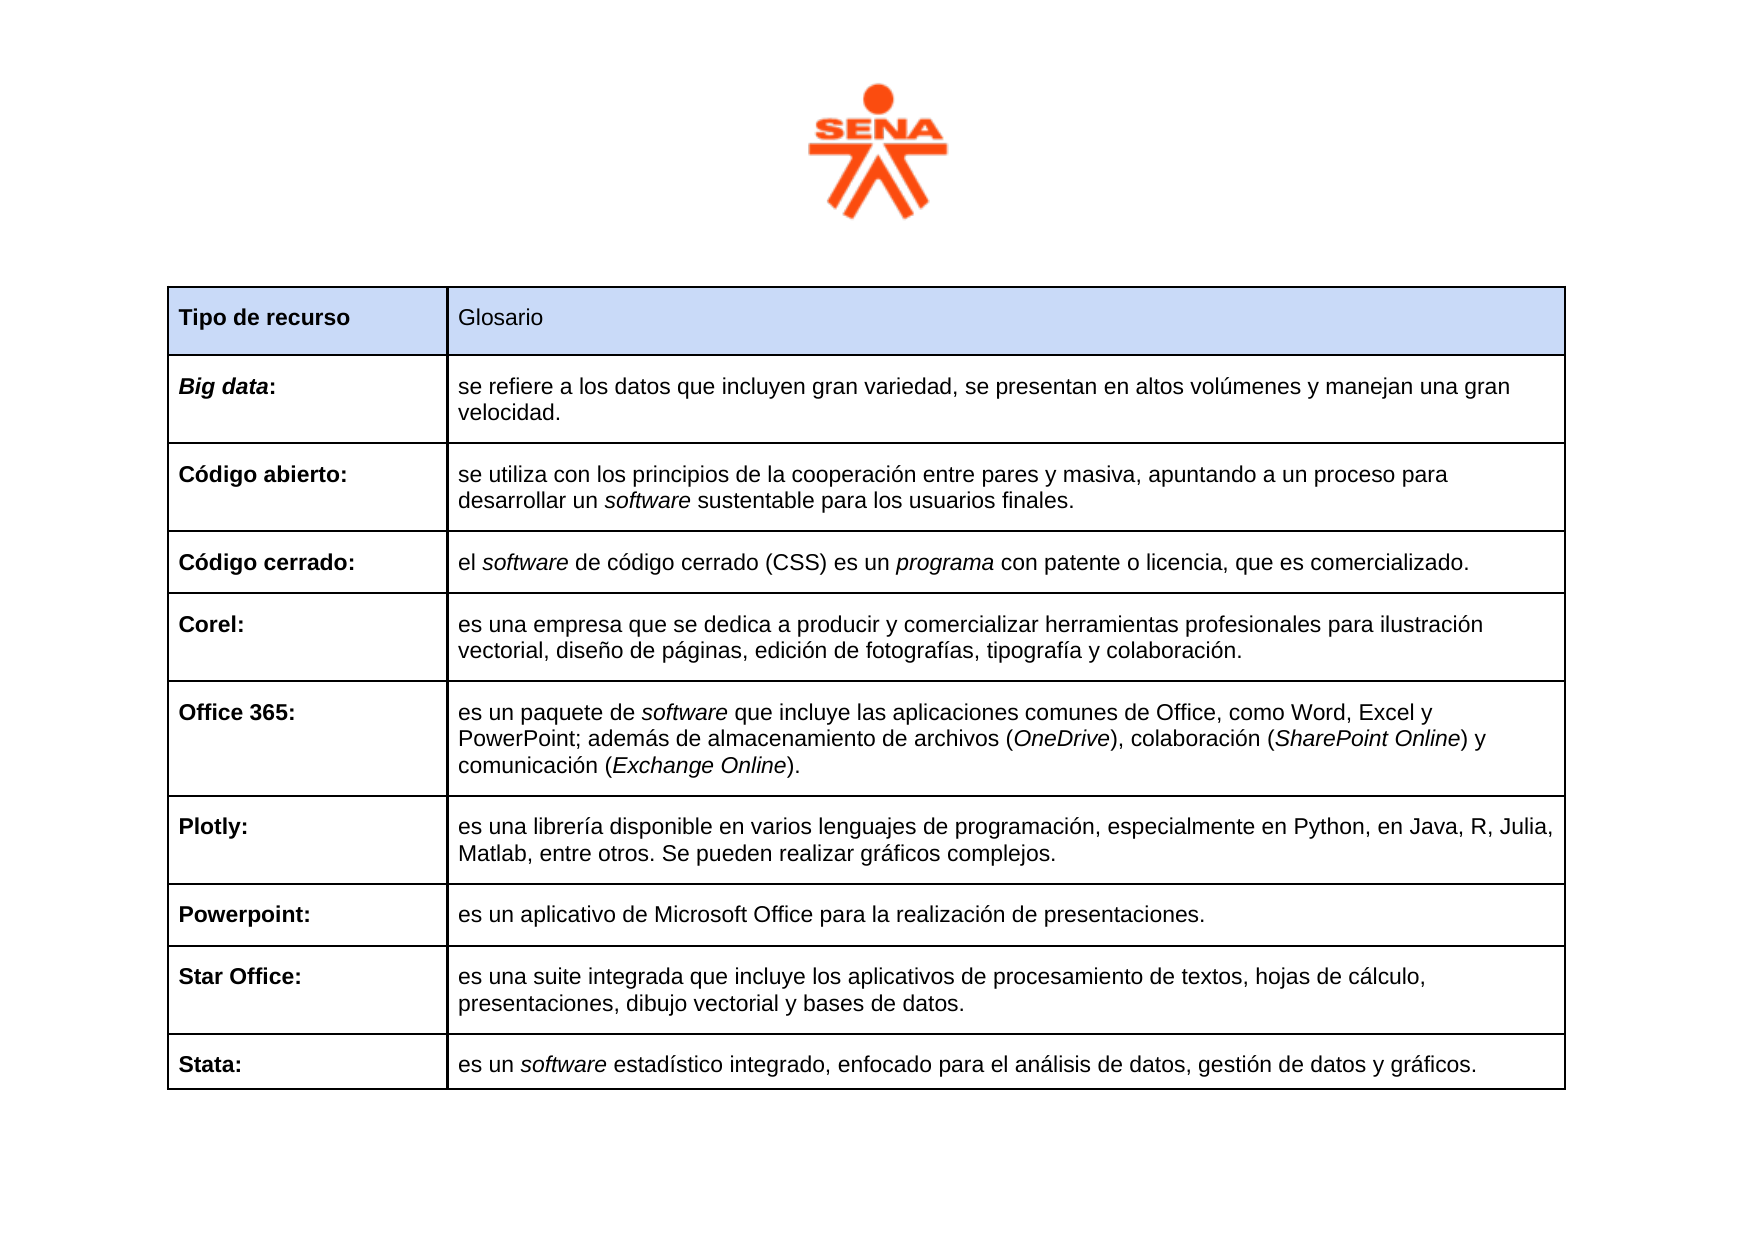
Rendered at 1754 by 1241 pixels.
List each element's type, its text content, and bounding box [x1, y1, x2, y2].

table_header Tipo de recurso [169, 288, 446, 354]
table_cell Star Office: [169, 947, 446, 1033]
table_cell es un paquete de software que incluye las aplicaciones comunes de Office, como Word, Excel y PowerPoint; además de almacenamiento de archivos (OneDrive), colaboración (SharePoint Online) y comunicación (Exchange Online). [449, 682, 1564, 794]
table_cell Powerpoint: [169, 885, 446, 944]
table_header Glosario [449, 288, 1564, 354]
table_cell Código cerrado: [169, 532, 446, 592]
table_cell Big data: [169, 356, 446, 442]
table_cell es una suite integrada que incluye los aplicativos de procesamiento de textos, hojas de cálculo, presentaciones, dibujo vectorial y bases de datos. [449, 947, 1564, 1033]
table_cell Stata: [169, 1035, 446, 1088]
table_cell Plotly: [169, 797, 446, 883]
table_cell el software de código cerrado (CSS) es un programa con patente o licencia, que es comercializado. [449, 532, 1564, 592]
table_cell se utiliza con los principios de la cooperación entre pares y masiva, apuntando a un proceso para desarrollar un software sustentable para los usuarios finales. [449, 444, 1564, 530]
picture [796, 75, 958, 227]
table_cell Office 365: [169, 682, 446, 794]
table_cell Código abierto: [169, 444, 446, 530]
table_cell se refiere a los datos que incluyen gran variedad, se presentan en altos volúmenes y manejan una gran velocidad. [449, 356, 1564, 442]
table_cell es una empresa que se dedica a producir y comercializar herramientas profesionales para ilustración vectorial, diseño de páginas, edición de fotografías, tipografía y colaboración. [449, 594, 1564, 680]
table_cell es un aplicativo de Microsoft Office para la realización de presentaciones. [449, 885, 1564, 944]
table_cell es una librería disponible en varios lenguajes de programación, especialmente en Python, en Java, R, Julia, Matlab, entre otros. Se pueden realizar gráficos complejos. [449, 797, 1564, 883]
table_cell Corel: [169, 594, 446, 680]
table_cell es un software estadístico integrado, enfocado para el análisis de datos, gestión de datos y gráficos. [449, 1035, 1564, 1088]
